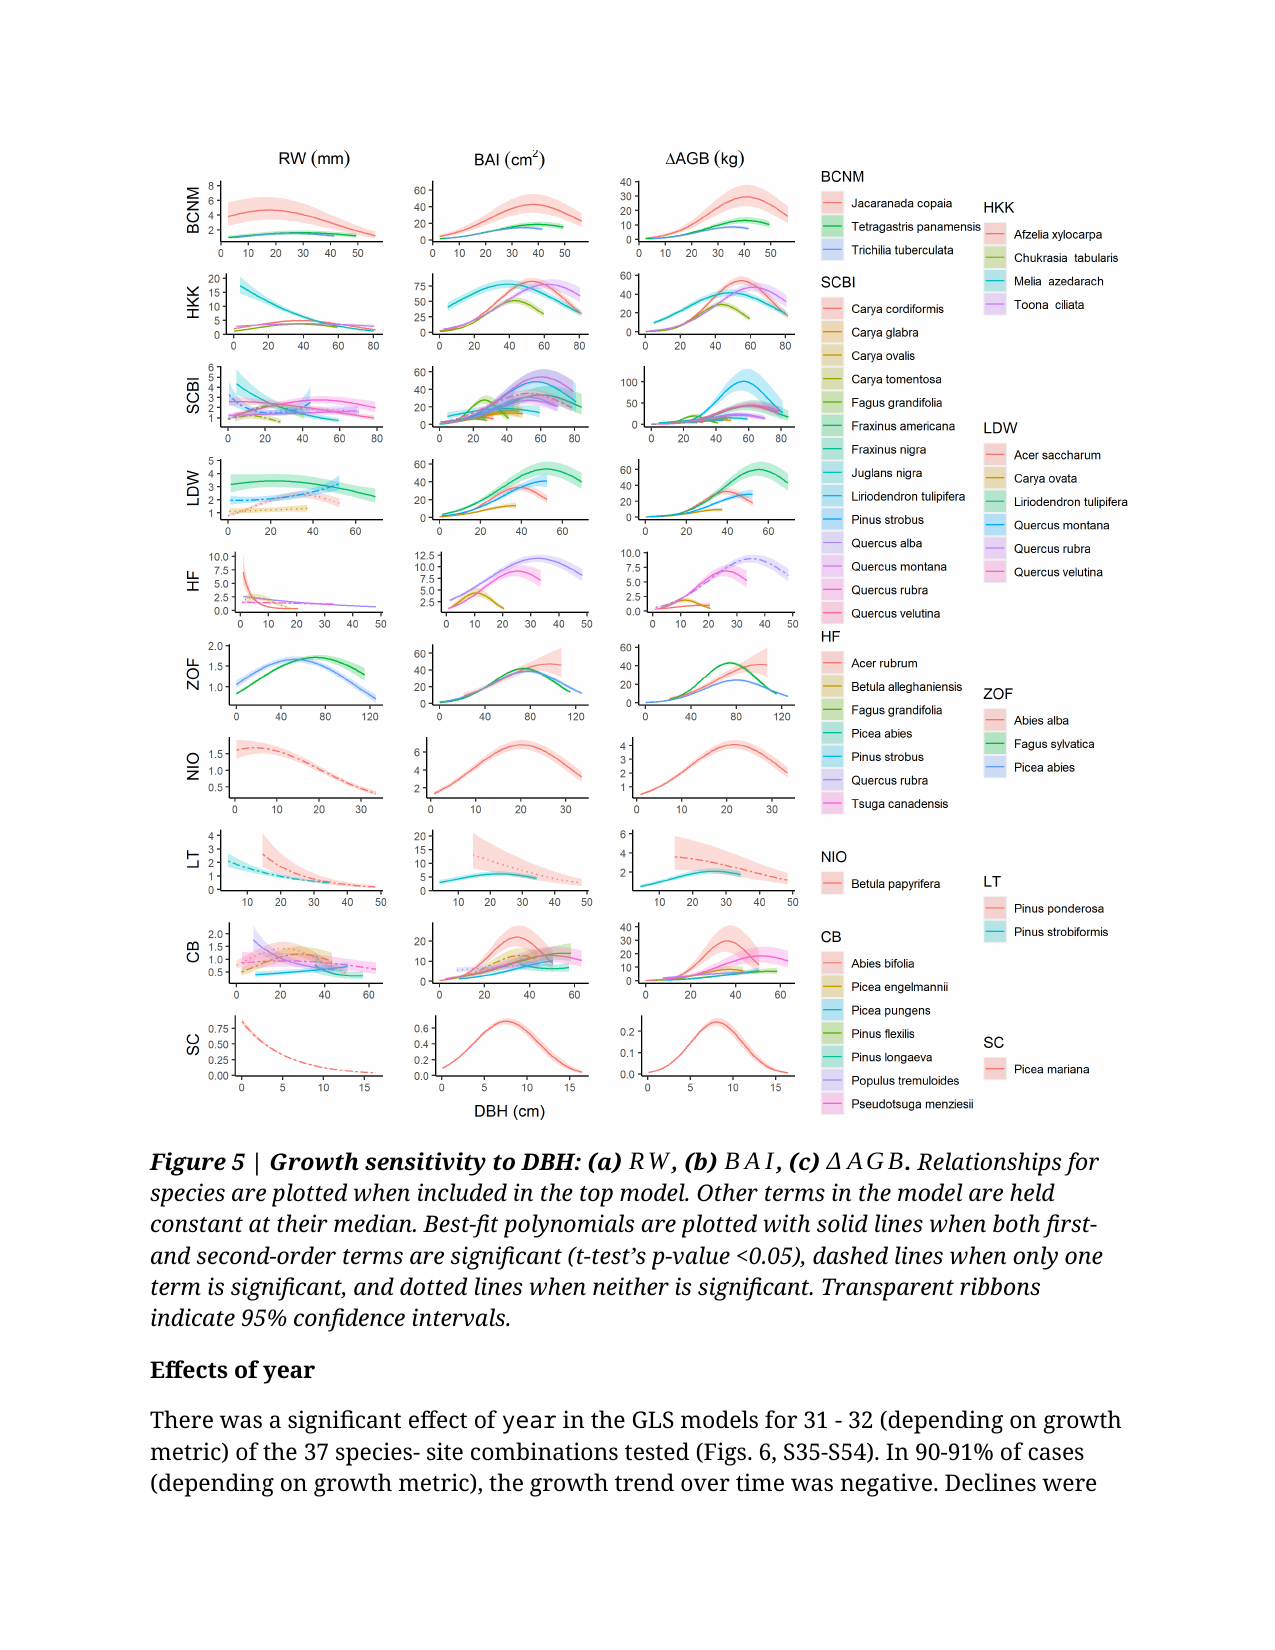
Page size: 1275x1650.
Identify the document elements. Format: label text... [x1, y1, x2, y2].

subtitle Effects of year [150, 1354, 1125, 1385]
text Figure 5 | Growth sensitivity to DBH: (a) , (b) , (c) . Relationships for species are plotted when included in the top model. Other terms in the model are held constant at their median. Best-fit polynomials are plotted with solid lines when both first- and second-order terms are significant (t-test’s p-value <0.05), dashed lines when only one term is significant, and dotted lines when neither is significant. Transparent ribbons indicate 95% confidence intervals. [150, 1146, 1125, 1333]
picture [168, 150, 1144, 1125]
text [150, 1404, 1125, 1498]
